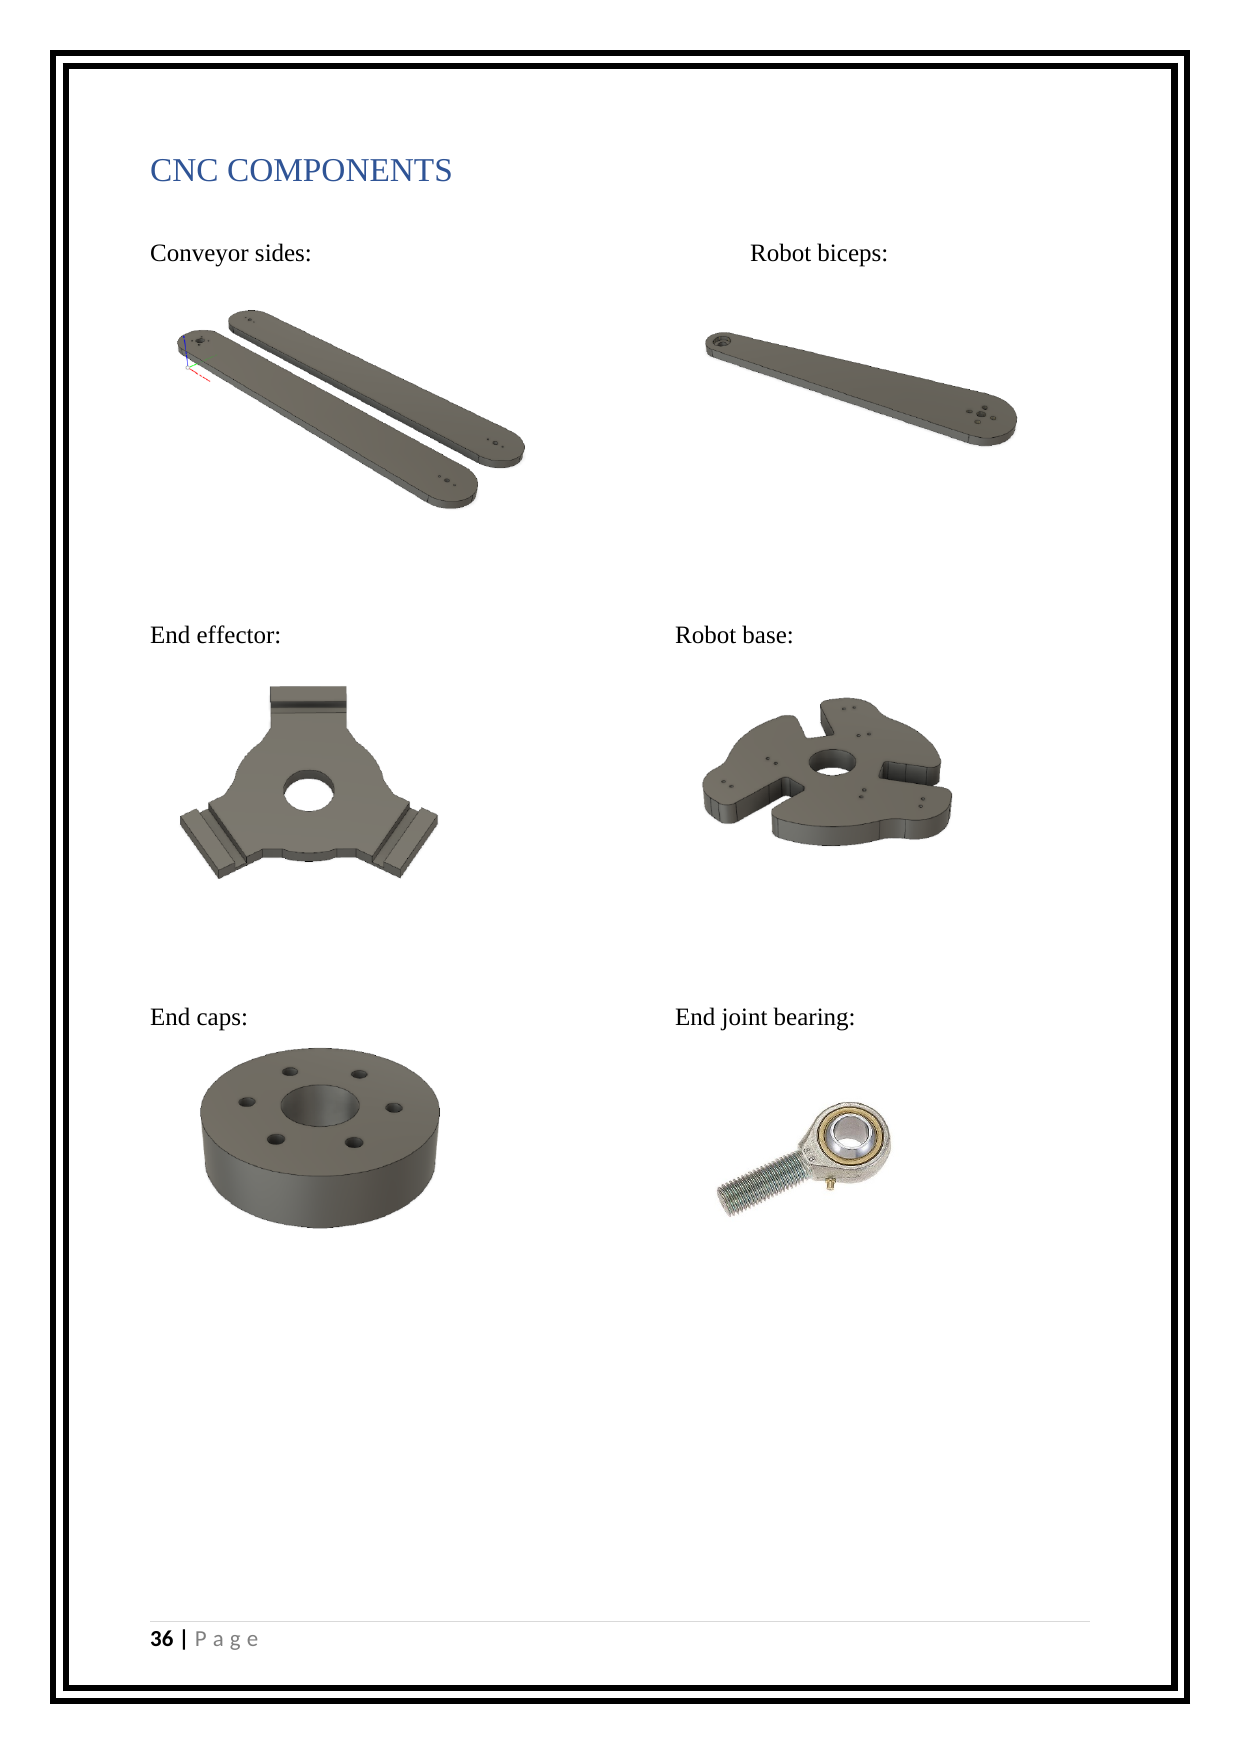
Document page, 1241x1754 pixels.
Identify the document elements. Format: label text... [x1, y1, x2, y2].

picture [159, 294, 577, 532]
picture [150, 667, 464, 897]
picture [670, 659, 988, 906]
text Conveyor sides: Robot biceps: [150, 238, 1090, 267]
text End effector: Robot base: [150, 620, 1090, 649]
subtitle CNC COMPONENTS [150, 150, 1090, 188]
picture [681, 1036, 927, 1282]
text End caps: End joint bearing: [150, 1002, 1090, 1030]
picture [150, 1035, 491, 1246]
picture [670, 284, 1081, 502]
